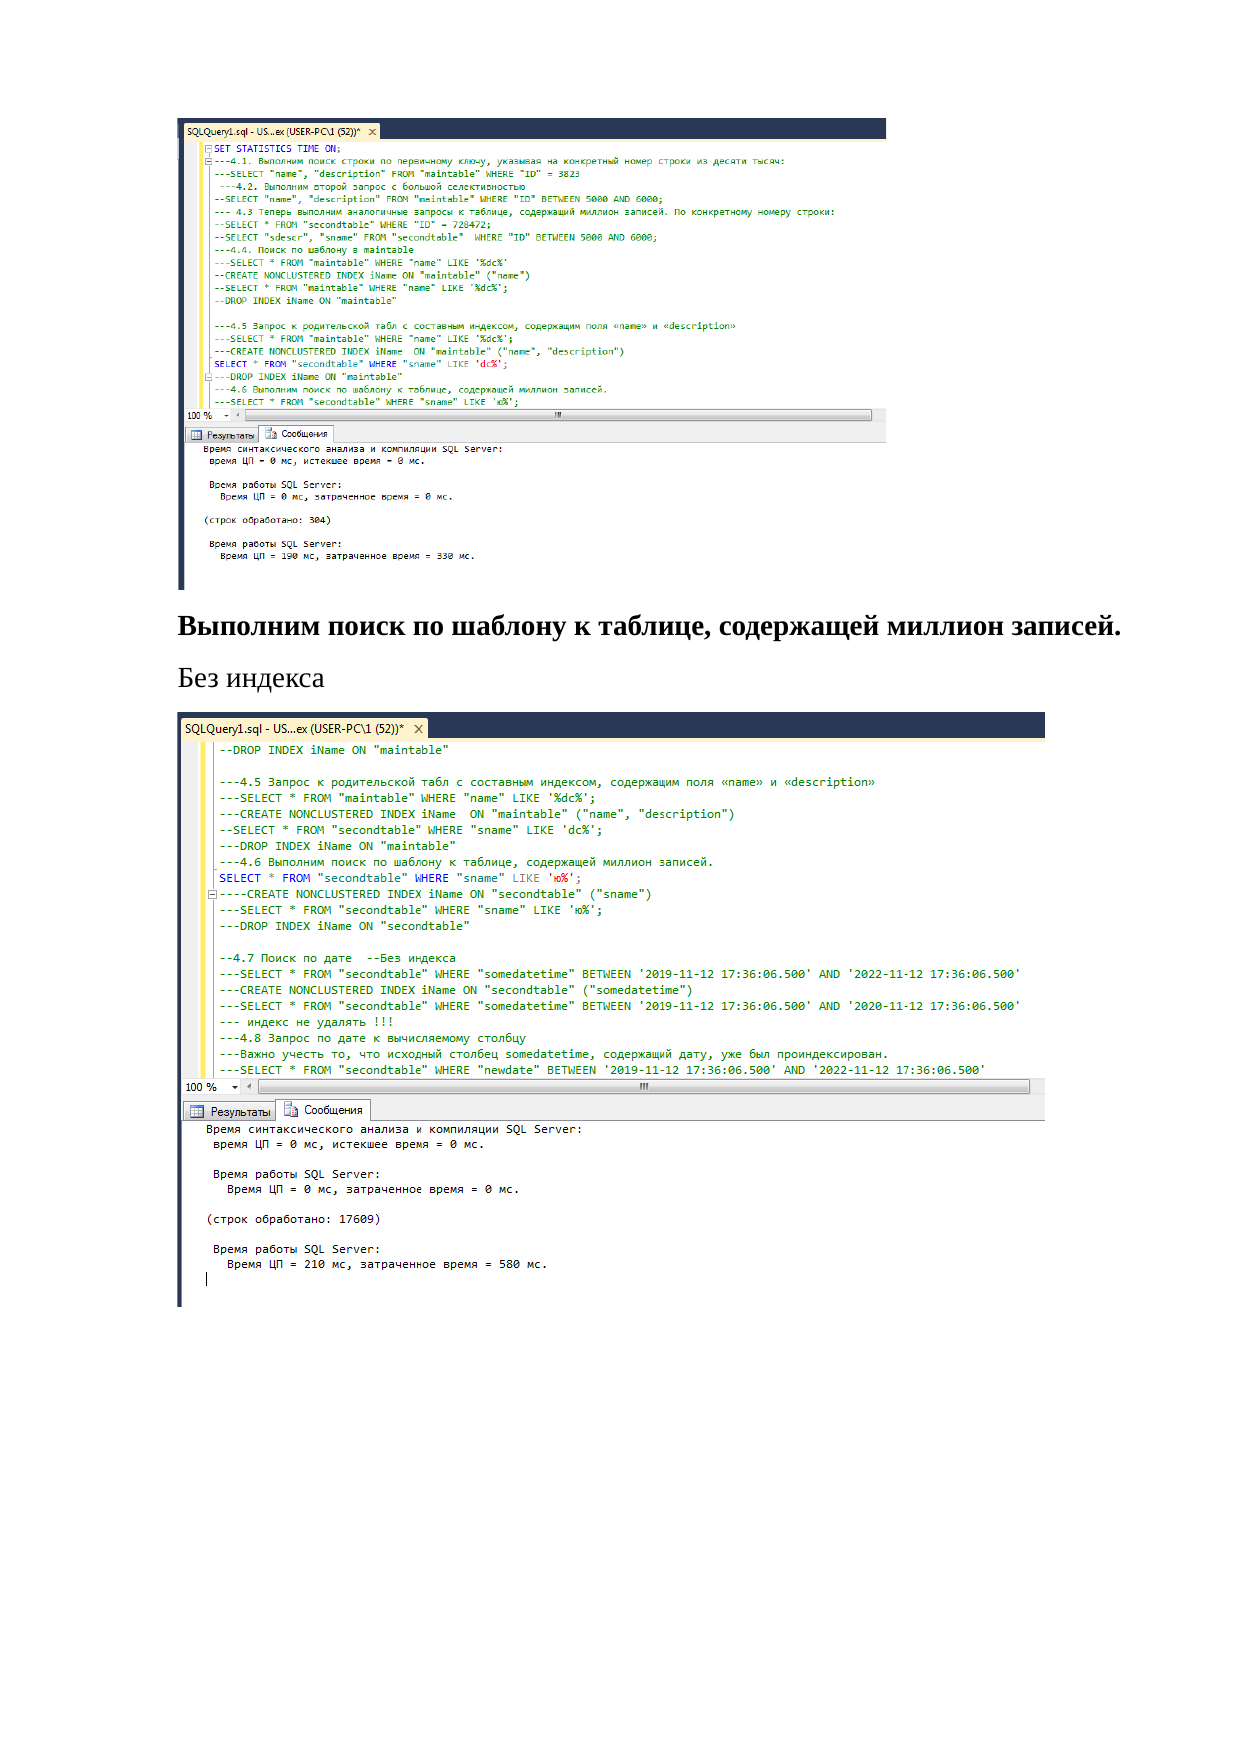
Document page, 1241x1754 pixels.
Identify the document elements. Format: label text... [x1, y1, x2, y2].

picture [177, 118, 887, 590]
text Выполним поиск по шаблону к таблице, содержащей миллион записей. [177, 608, 1152, 642]
picture [177, 712, 1045, 1307]
text Без индекса [177, 660, 1152, 694]
